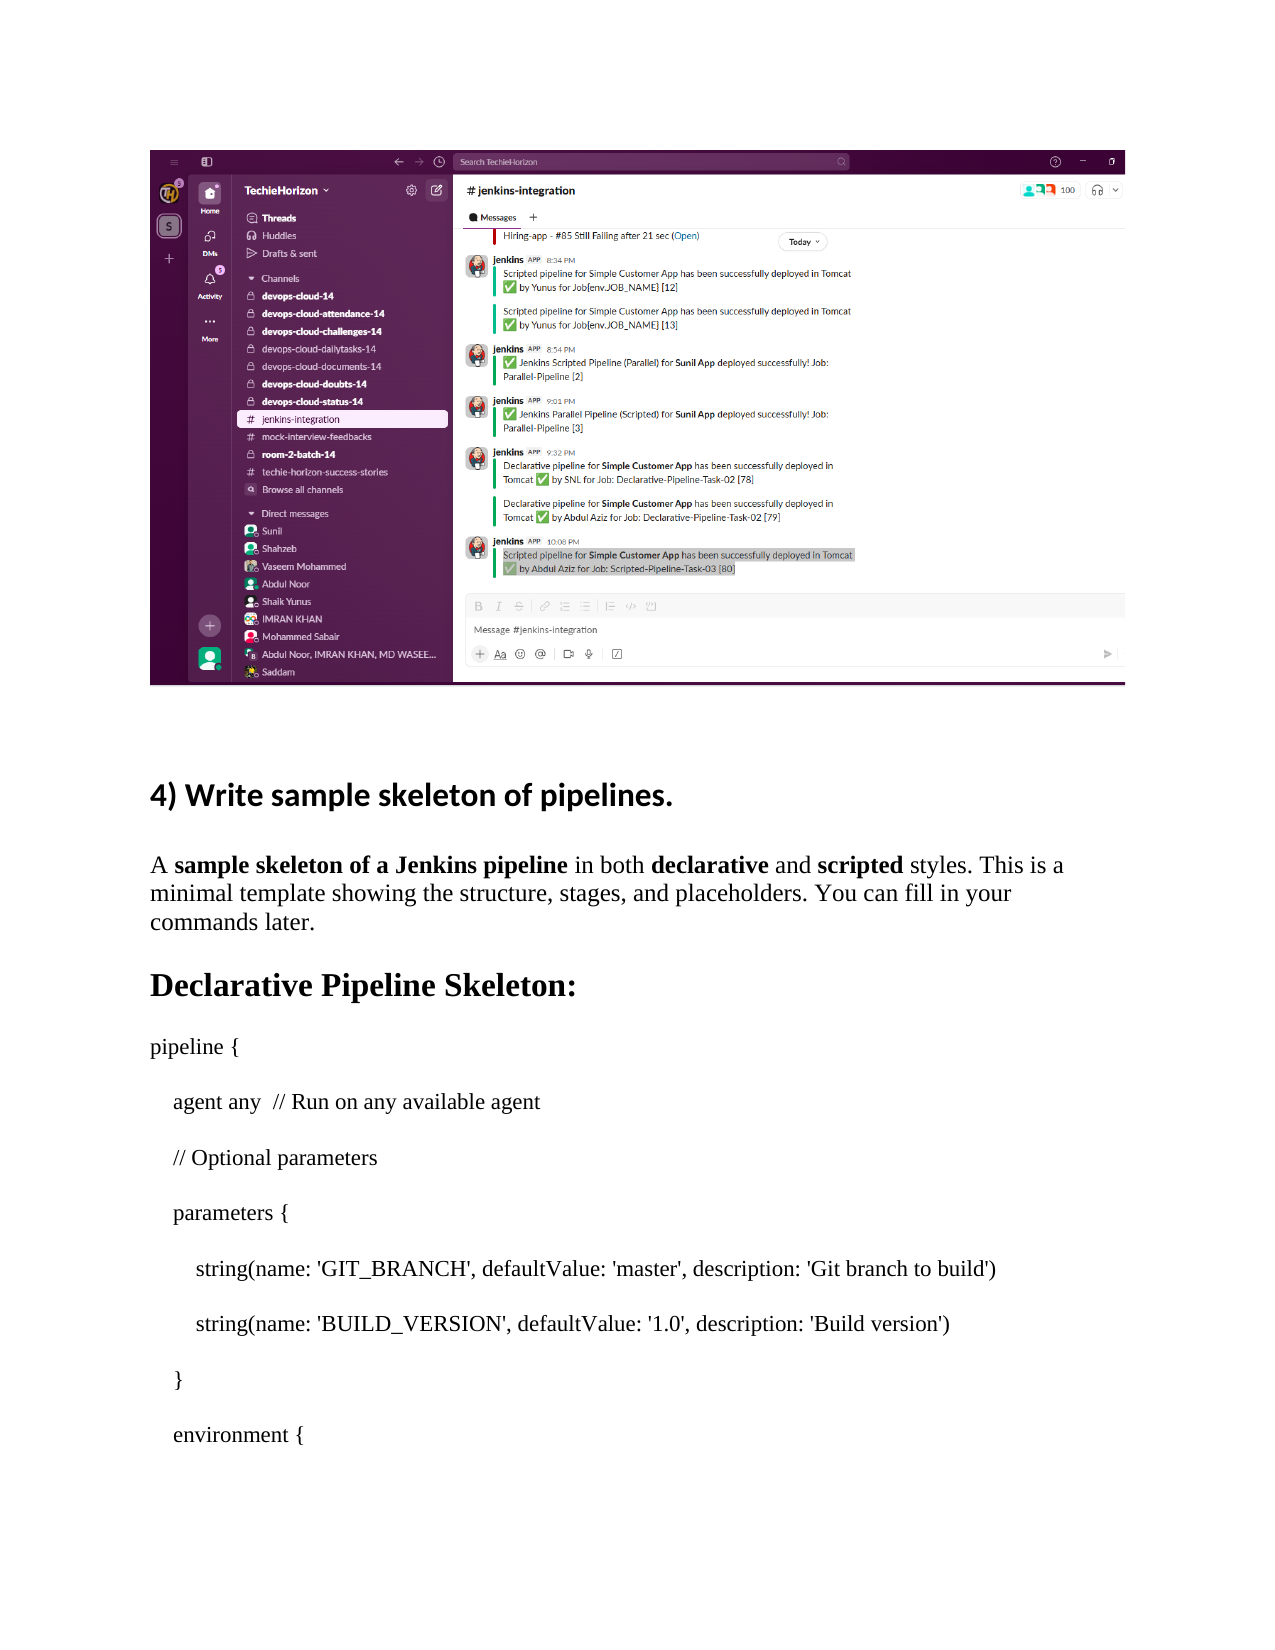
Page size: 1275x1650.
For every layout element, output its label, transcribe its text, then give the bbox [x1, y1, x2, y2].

text Declarative Pipeline Skeleton: [150, 965, 1125, 1003]
text string(name: 'GIT_BRANCH', defaultValue: 'master', description: 'Git branch to build') [150, 1255, 1125, 1281]
text string(name: 'BUILD_VERSION', defaultValue: '1.0', description: 'Build version') [150, 1310, 1125, 1337]
text pipeline { [150, 1033, 1125, 1059]
picture [150, 150, 1125, 687]
text } [150, 1366, 1125, 1392]
text 4) Write sample skeleton of pipelines. [150, 774, 1125, 814]
text parameters { [150, 1199, 1125, 1226]
text agent any // Run on any available agent [150, 1088, 1125, 1114]
text A sample skeleton of a Jenkins pipeline in both declarative and scripted styles. This is a minimal template showing the structure, stages, and placeholders. You can fill in your commands later. [150, 850, 1125, 936]
text // Optional parameters [150, 1144, 1125, 1170]
text environment { [150, 1421, 1125, 1448]
